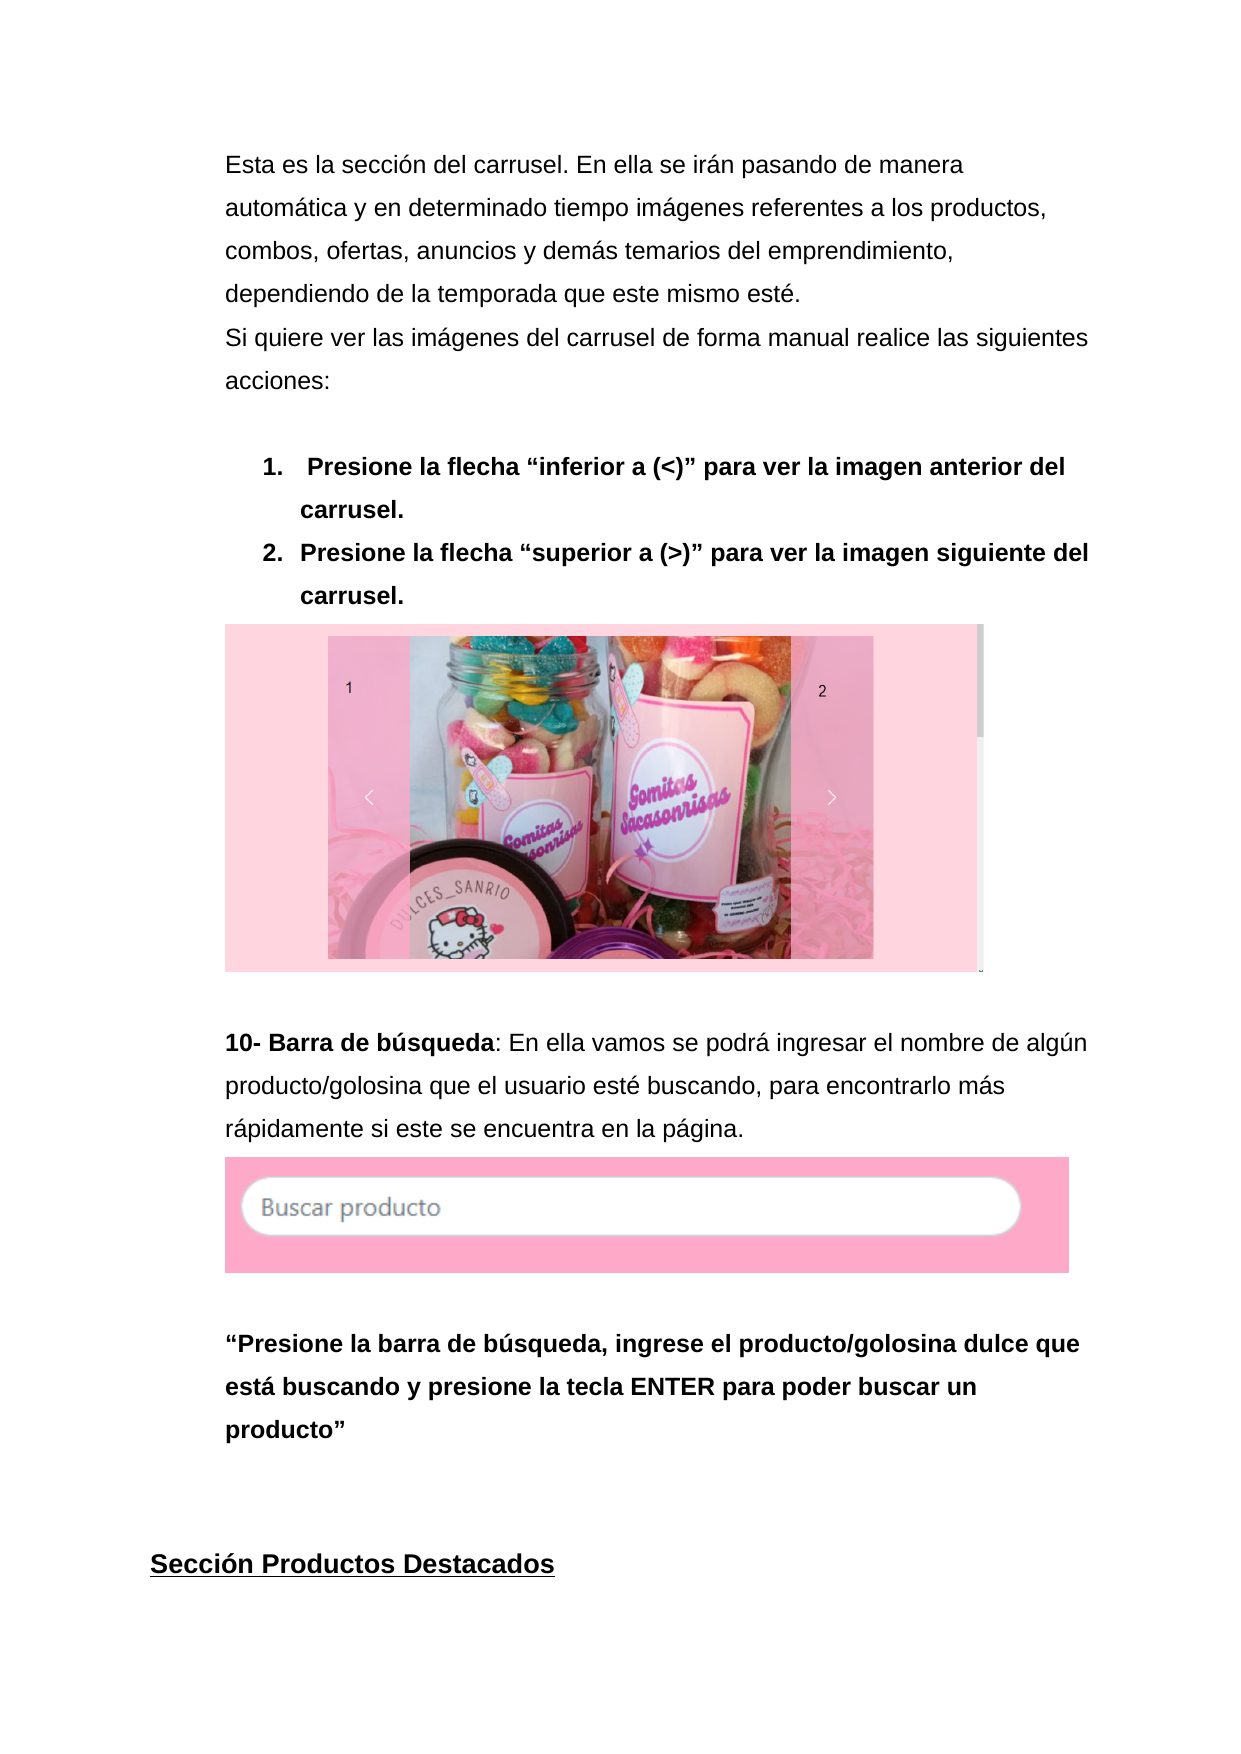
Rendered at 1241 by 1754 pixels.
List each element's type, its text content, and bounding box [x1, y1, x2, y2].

picture [225, 1157, 1069, 1273]
text Si quiere ver las imágenes del carrusel de forma manual realice las siguientes acciones: [225, 322, 1090, 394]
list Presione la flecha “superior a (>)” para ver la imagen siguiente del carrusel. [262, 538, 1090, 610]
picture [225, 624, 984, 972]
text Esta es la sección del carrusel. En ella se irán pasando de manera automática y en determinado tiempo imágenes referentes a los productos, combos, ofertas, anuncios y demás temarios del emprendimiento, dependiendo de la temporada que este mismo esté. [225, 150, 1090, 308]
text Sección Productos Destacados [150, 1548, 1090, 1579]
text 10- Barra de búsqueda: En ella vamos se podrá ingresar el nombre de algún producto/golosina que el usuario esté buscando, para encontrarlo más rápidamente si este se encuentra en la página. [225, 1028, 1090, 1143]
list Presione la flecha “inferior a (<)” para ver la imagen anterior del carrusel. [262, 452, 1090, 524]
text “Presione la barra de búsqueda, ingrese el producto/golosina dulce que está buscando y presione la tecla ENTER para poder buscar un producto” [225, 1329, 1090, 1444]
